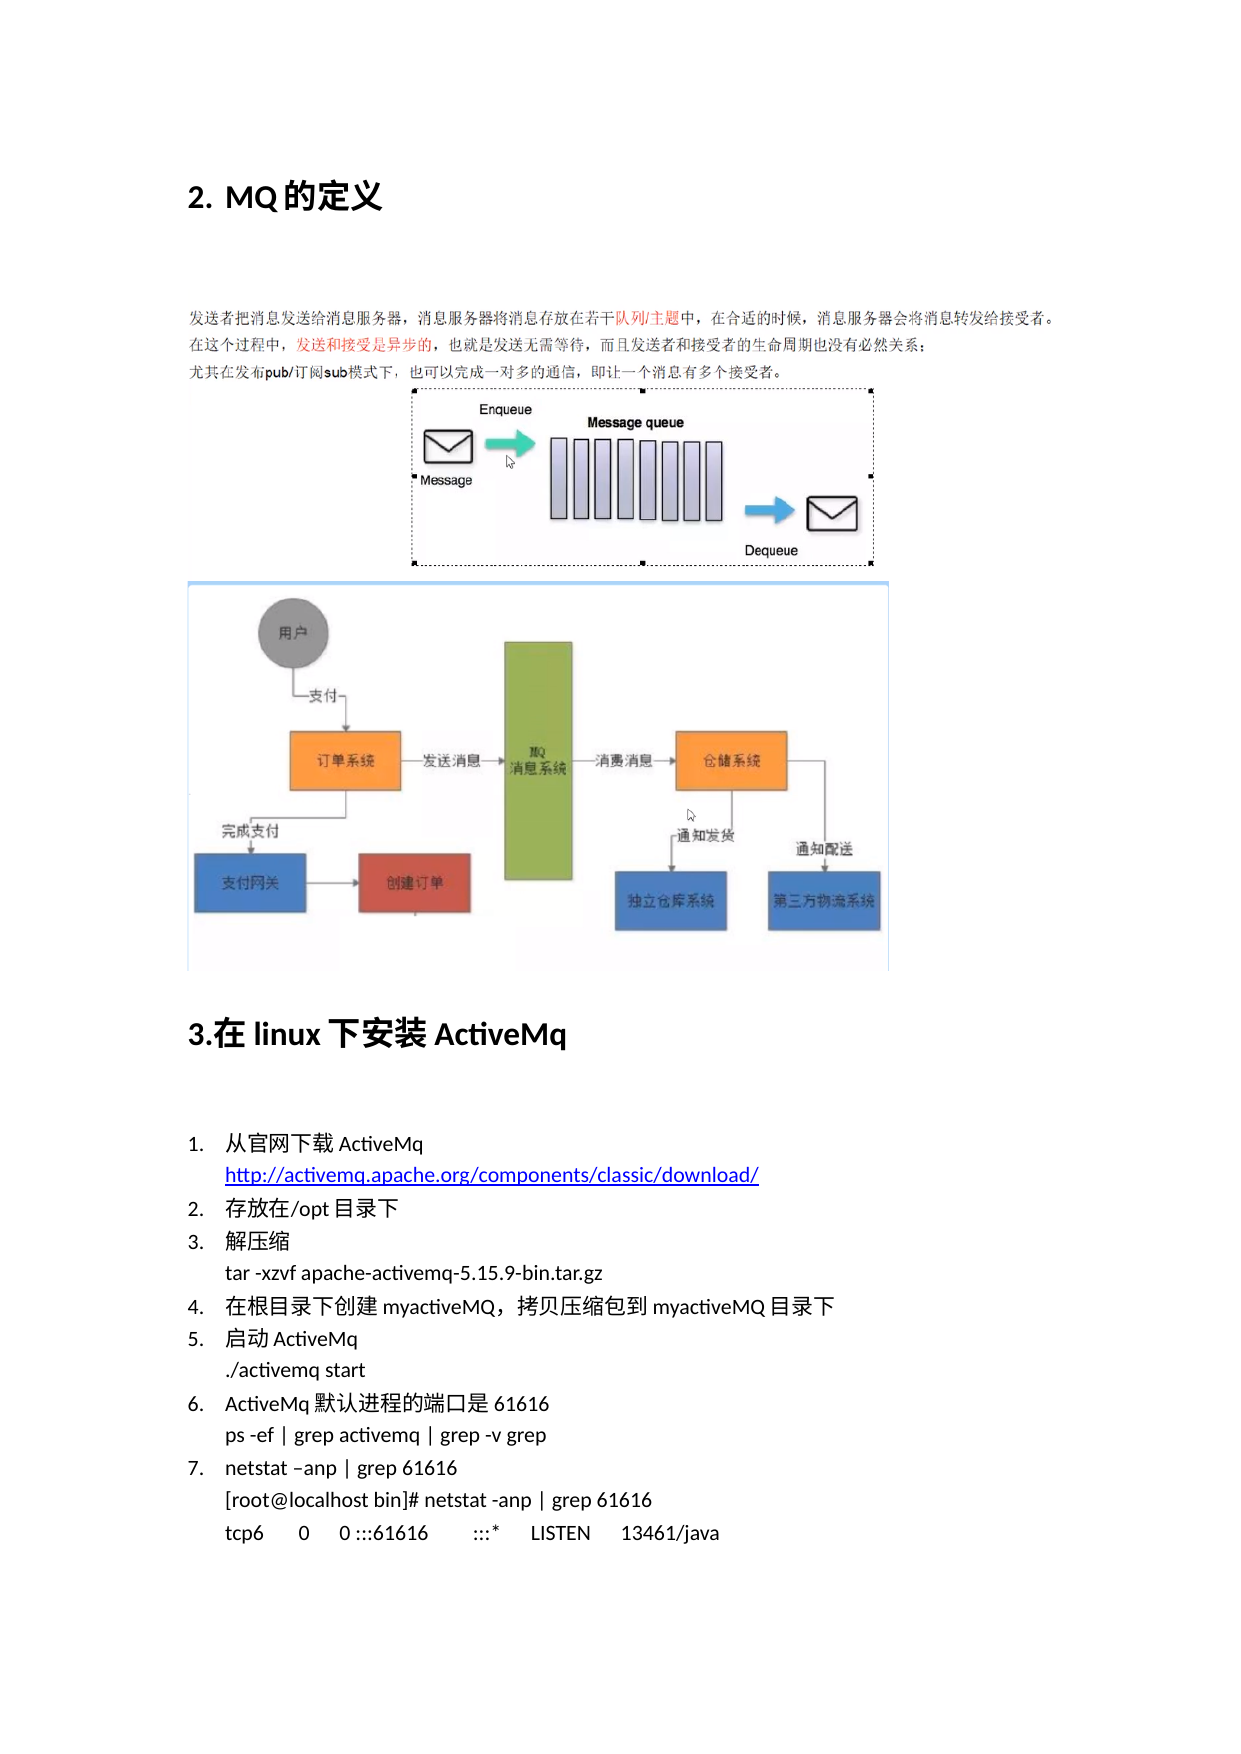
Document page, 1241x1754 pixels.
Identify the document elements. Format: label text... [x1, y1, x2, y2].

list ./activemq start [225, 1353, 1053, 1386]
list tcp6 0 0 :::61616 :::* LISTEN 13461/java [225, 1516, 1053, 1548]
list 存放在/opt目录下 [187, 1191, 1053, 1223]
list tar -xzvf apache-activemq-5.15.9-bin.tar.gz [225, 1256, 1053, 1288]
list 在根目录下创建myactiveMQ，拷贝压缩包到myactiveMQ目录下 [187, 1288, 1053, 1321]
list ps -ef | grep activemq | grep -v grep [225, 1418, 1053, 1451]
text [root@localhost bin]# netstat -anp | grep 61616 [187, 1483, 1053, 1516]
list 启动ActiveMq [187, 1321, 1053, 1353]
subtitle MQ的定义 [187, 162, 1053, 227]
list 解压缩 [187, 1223, 1053, 1256]
subtitle 3.在linux下安装ActiveMq [187, 999, 1053, 1064]
picture [187, 289, 1052, 971]
list ActiveMq默认进程的端口是61616 [187, 1386, 1053, 1418]
list http://activemq.apache.org/components/classic/download/ [225, 1158, 1053, 1191]
list netstat –anp | grep 61616 [187, 1451, 1053, 1483]
list 从官网下载ActiveMq [187, 1126, 1053, 1158]
